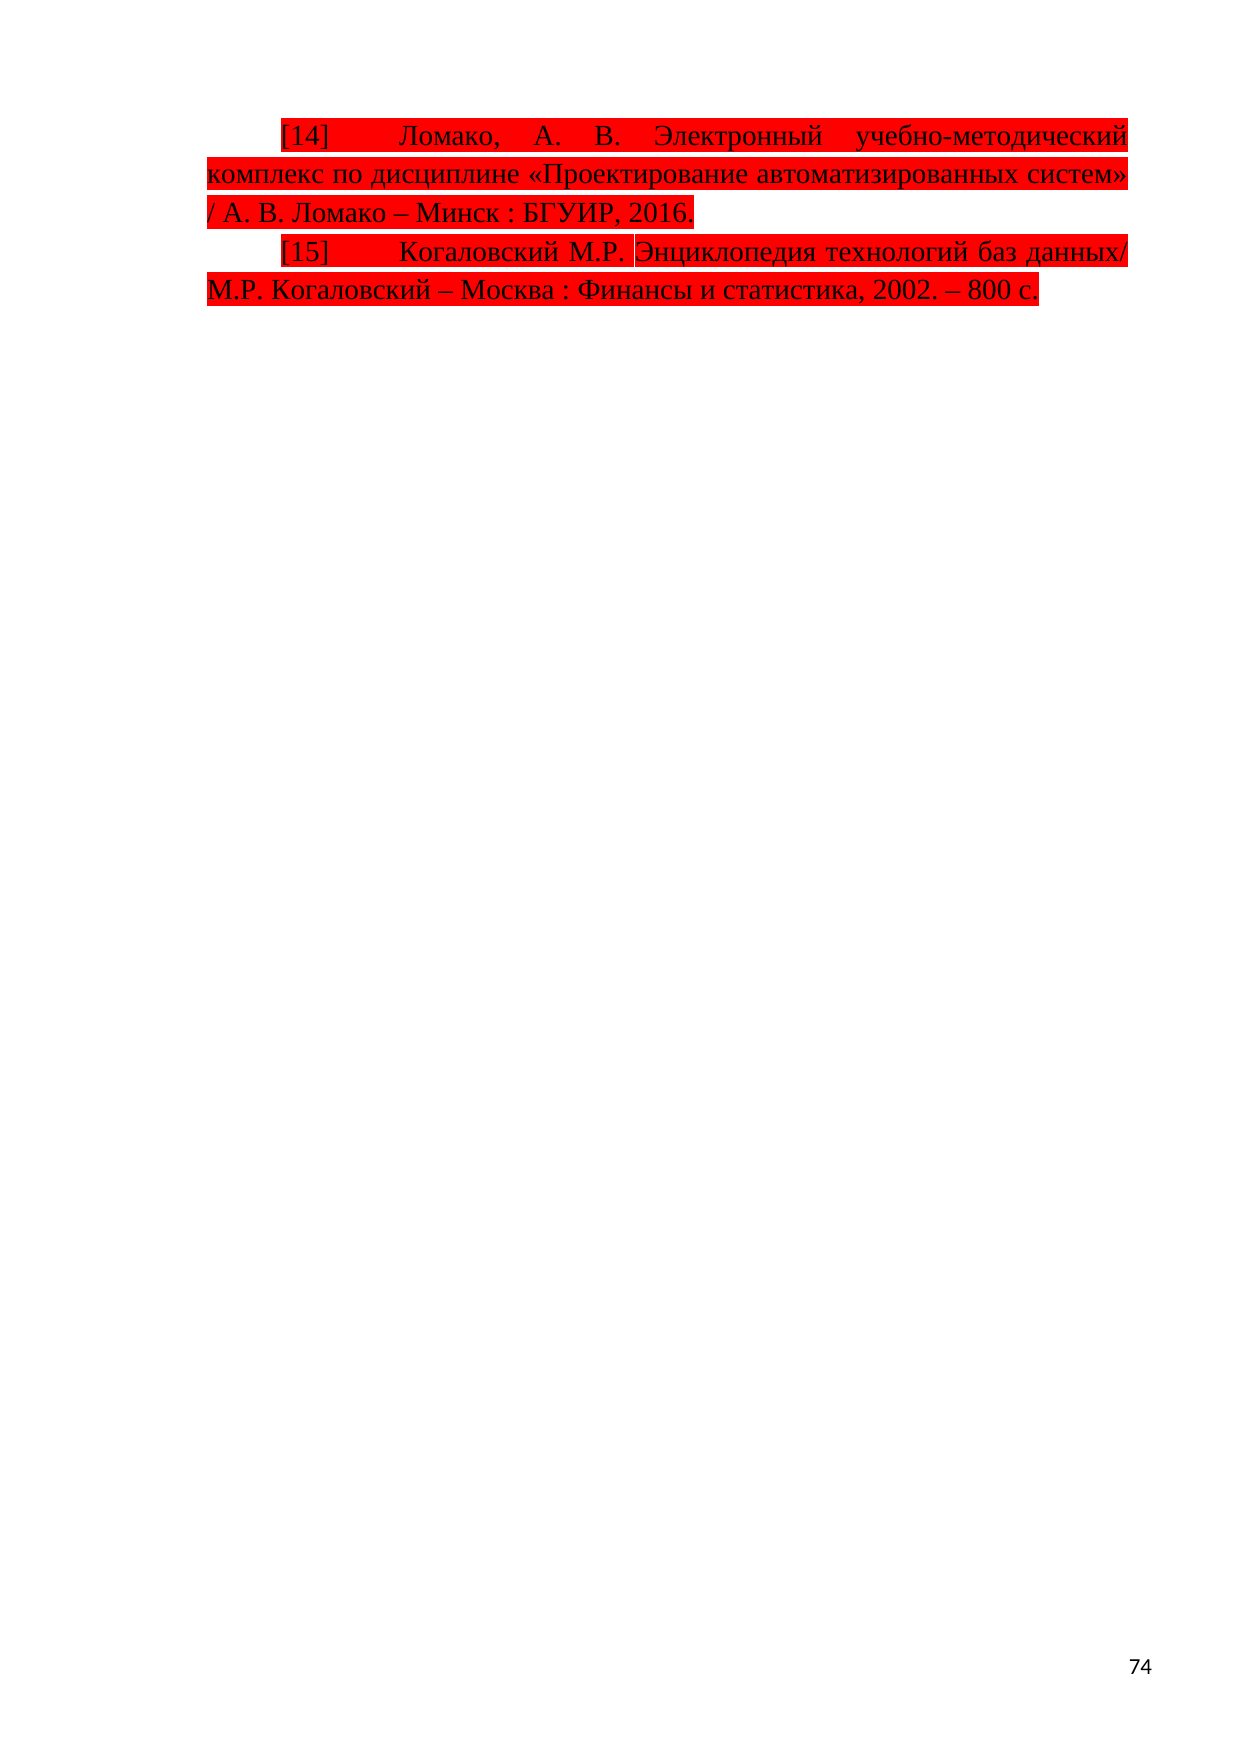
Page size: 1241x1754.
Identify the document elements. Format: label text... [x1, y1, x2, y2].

text [15] Когаловский М.Р. Энциклопедия технологий баз данных/ М.Р. Когаловский – Москва : Финансы и статистика, 2002. – 800 с. [207, 234, 1128, 306]
text [14] Ломако, А. В. Электронный учебно-методический комплекс по дисциплине «Проектирование автоматизированных систем» / А. В. Ломако – Минск : БГУИР, 2016. [207, 190, 1128, 229]
text [14] Ломако, А. В. Электронный учебно-методический комплекс по дисциплине «Проектирование автоматизированных систем» / А. В. Ломако – Минск : БГУИР, 2016. [207, 118, 1128, 157]
